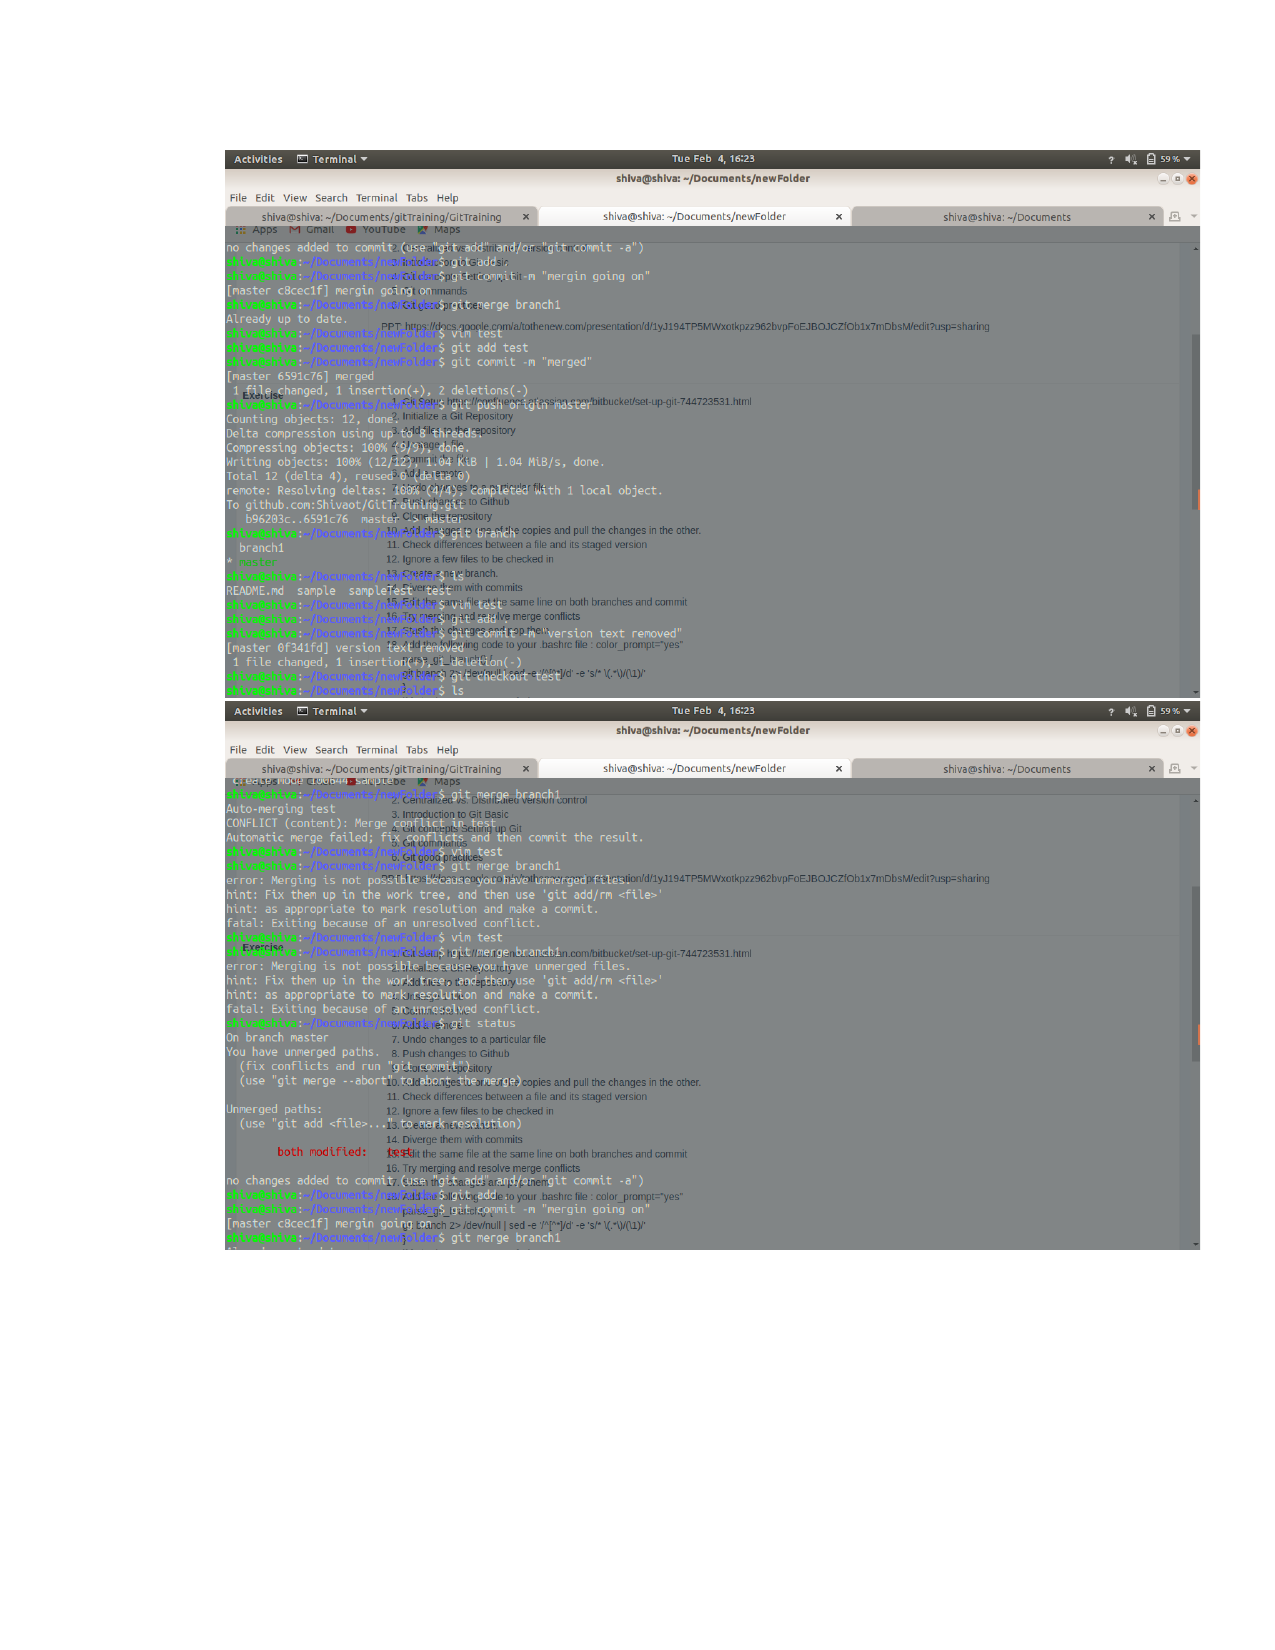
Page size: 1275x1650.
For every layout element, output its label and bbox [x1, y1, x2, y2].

picture [225, 150, 1200, 698]
picture [225, 701, 1200, 1250]
